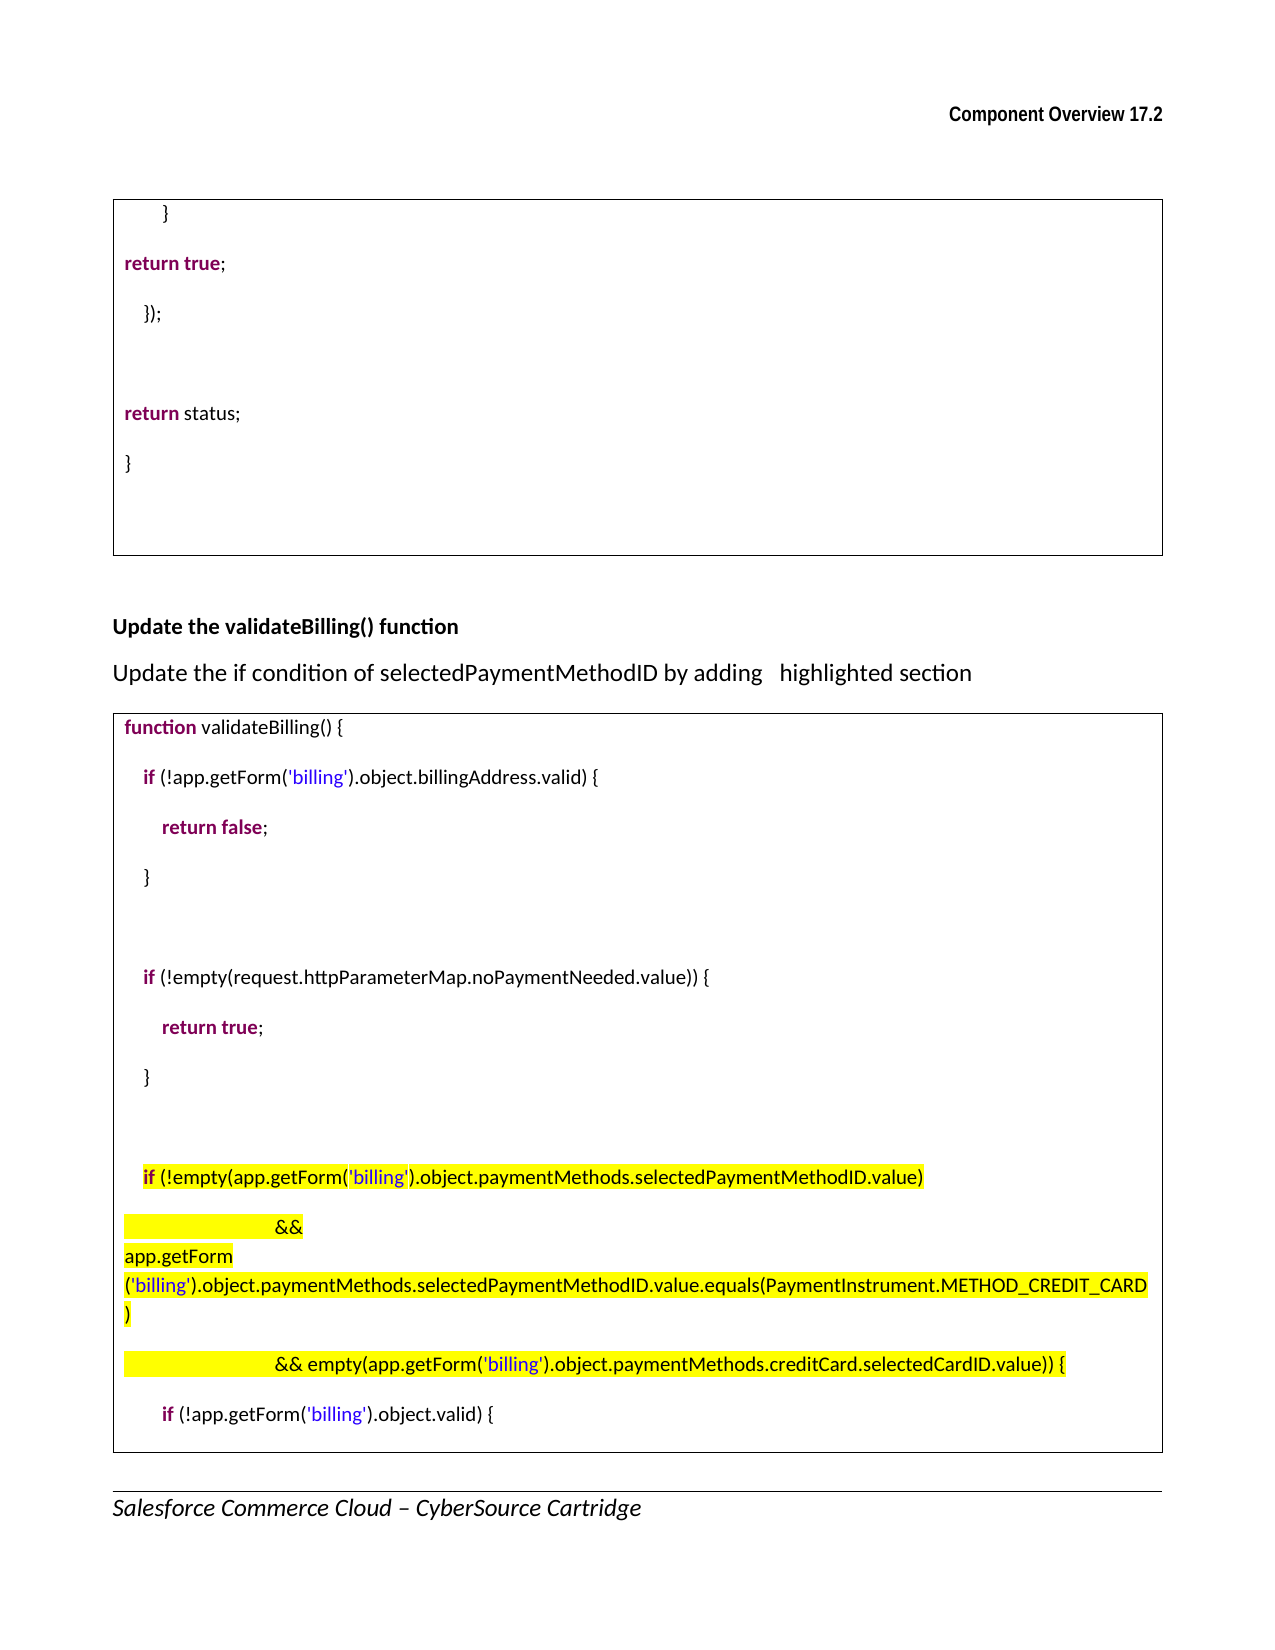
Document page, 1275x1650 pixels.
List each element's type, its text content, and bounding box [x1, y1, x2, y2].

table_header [114, 714, 1162, 1452]
text Update the if condition of selectedPaymentMethodID by adding highlighted section [112, 657, 1162, 687]
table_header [114, 200, 1162, 555]
subtitle Update the validateBilling() function [112, 612, 1162, 640]
